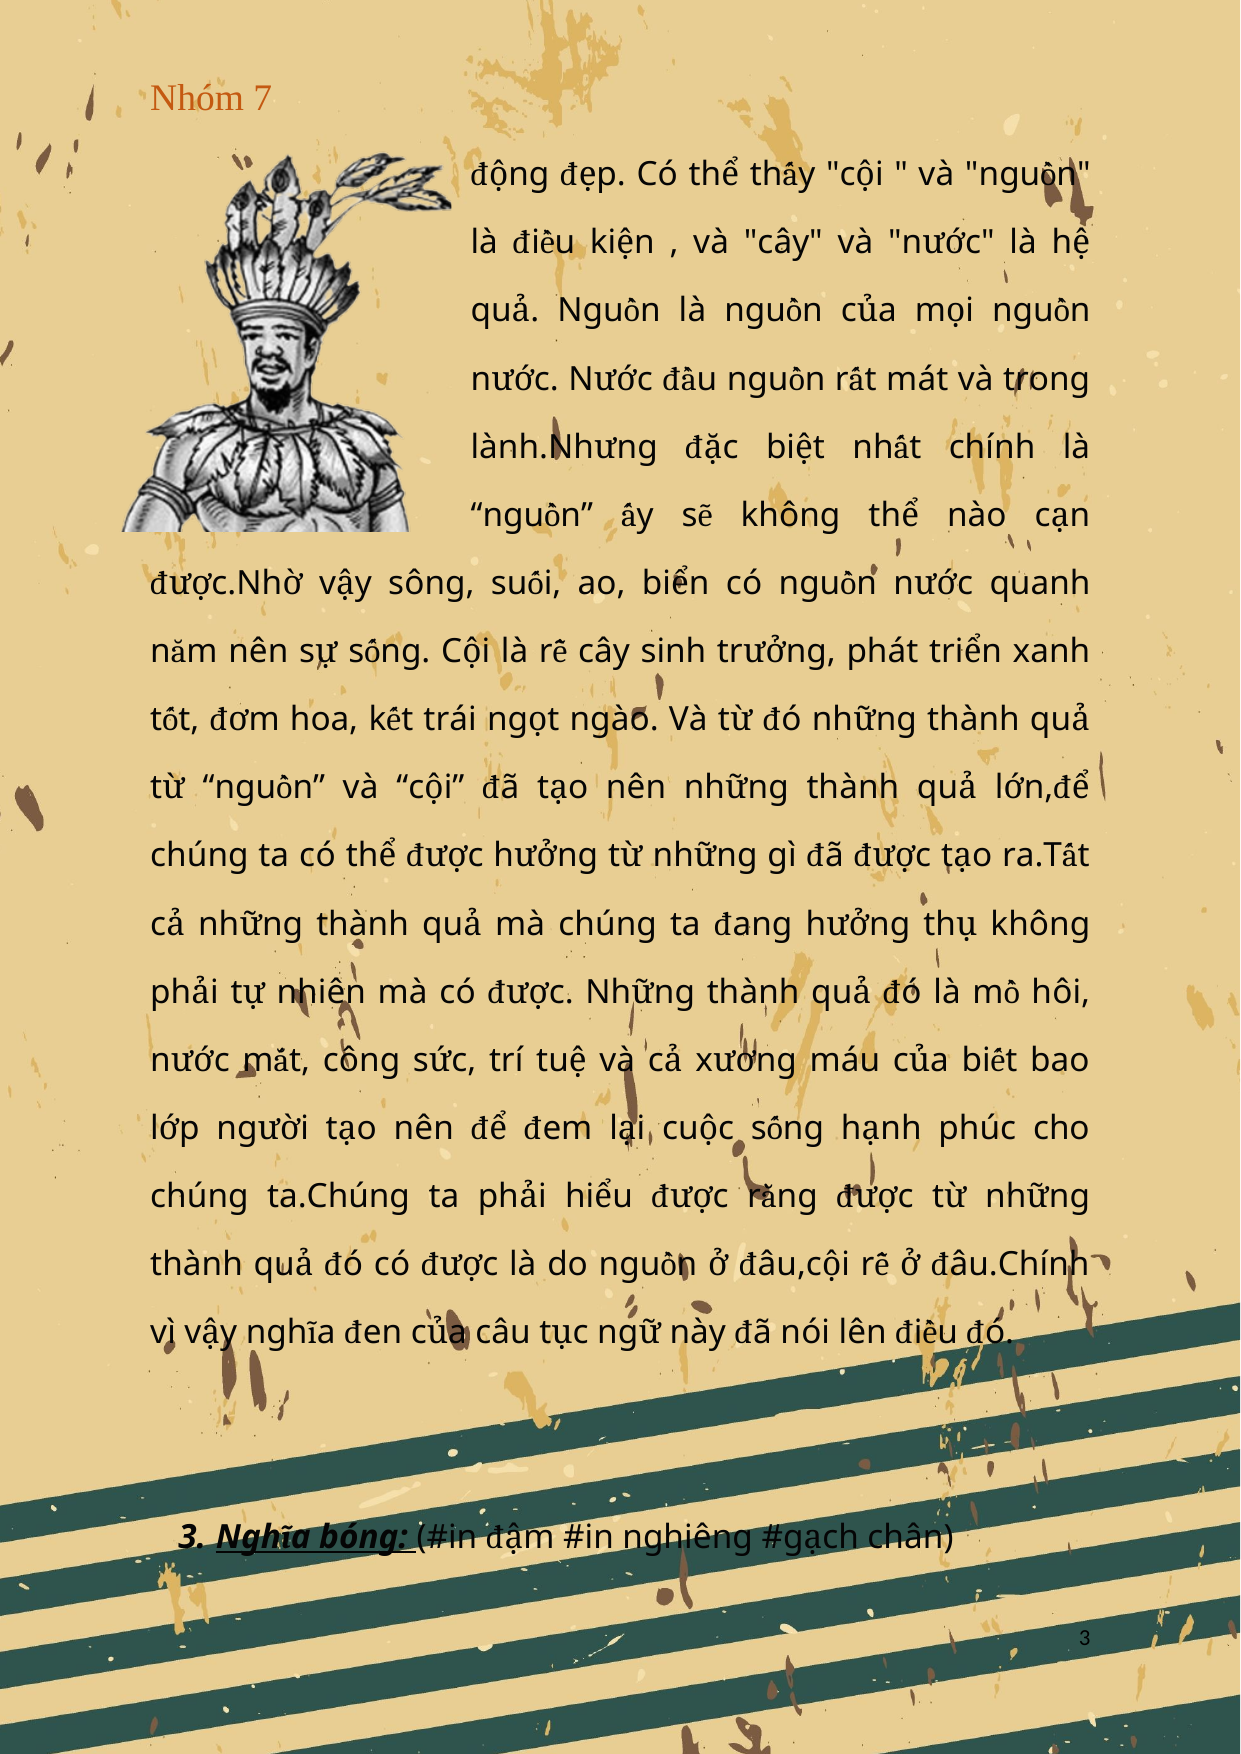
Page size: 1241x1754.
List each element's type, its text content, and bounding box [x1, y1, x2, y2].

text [150, 150, 1090, 1353]
list Nghĩa bóng: (#in đậm #in nghiêng #gạch chân) [178, 1512, 1090, 1558]
picture [0, 0, 1241, 1754]
